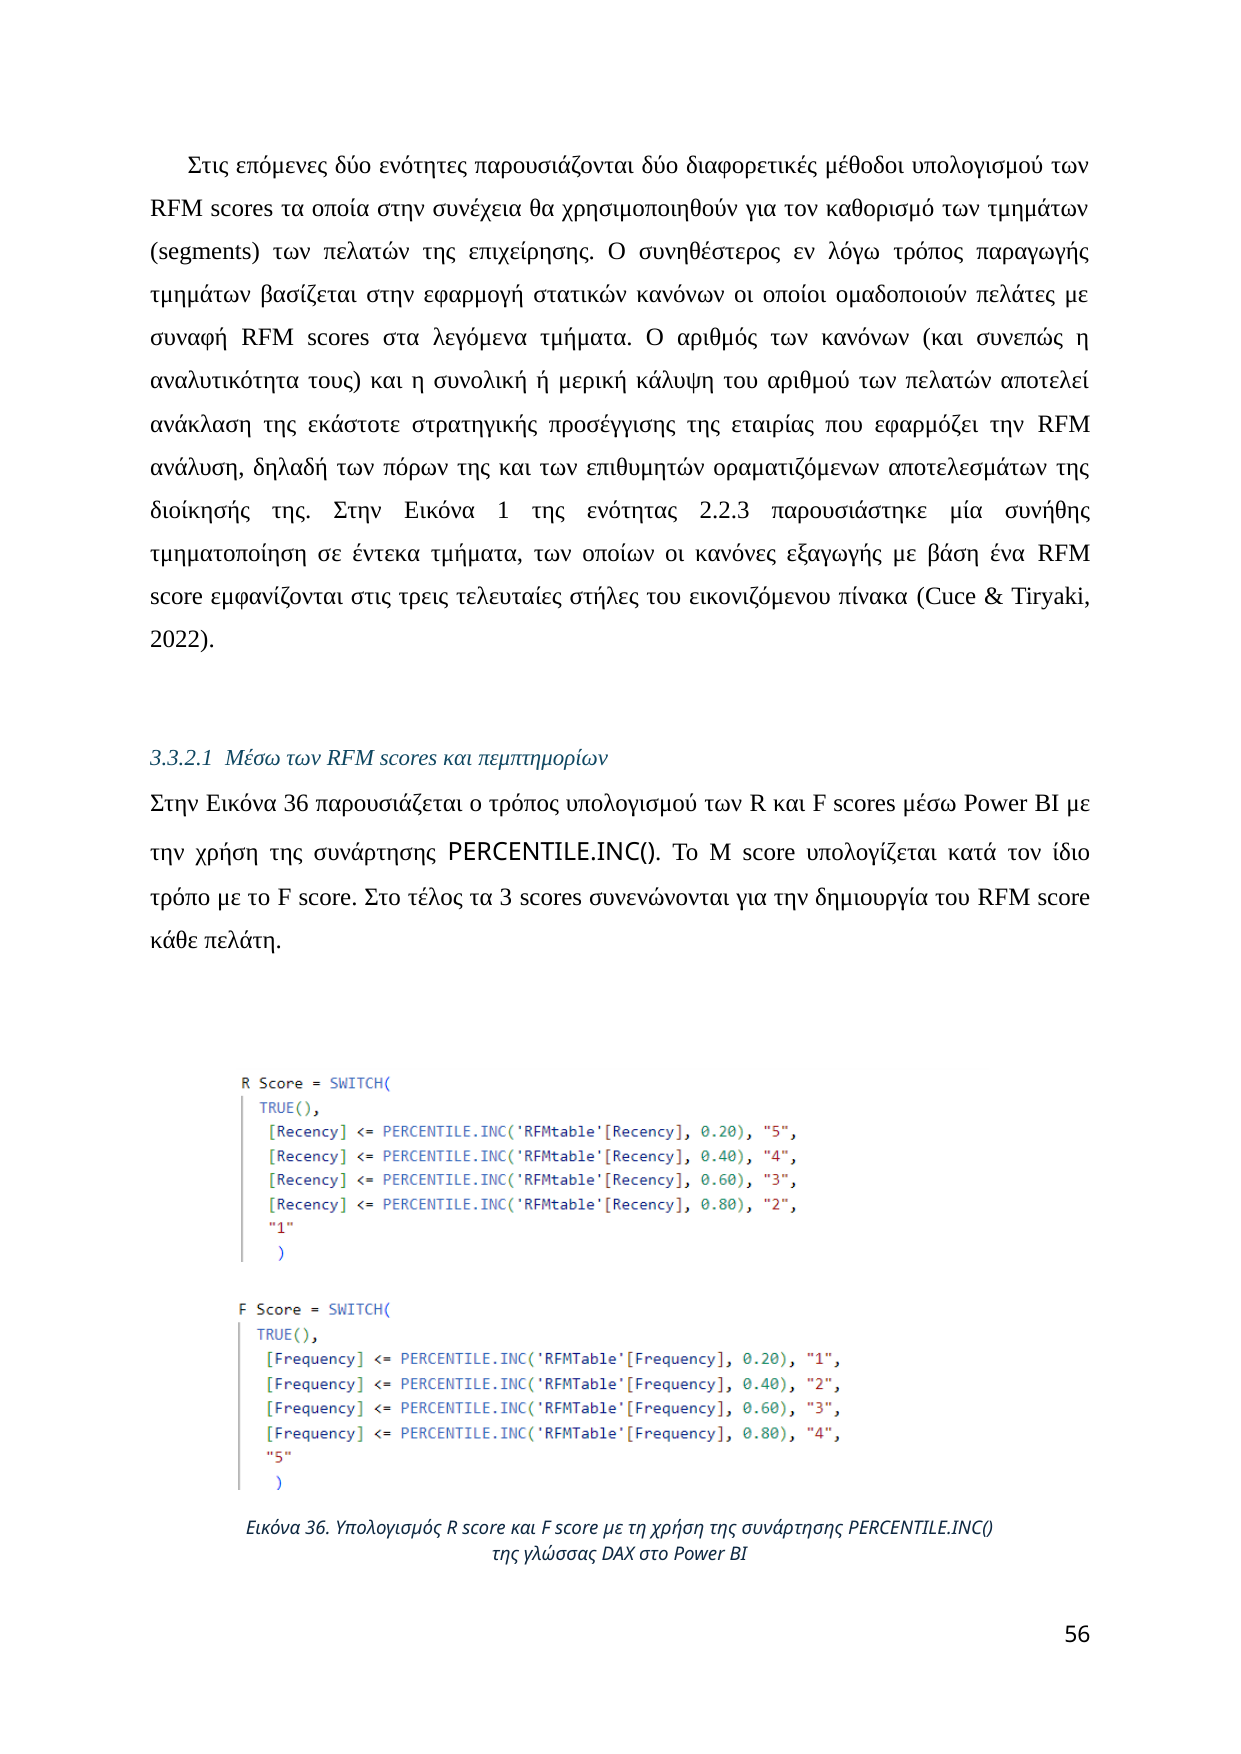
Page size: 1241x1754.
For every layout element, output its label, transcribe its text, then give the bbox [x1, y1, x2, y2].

picture [234, 1296, 1006, 1490]
subtitle Μέσω των RFM scores και πεμπτημορίων [150, 744, 1090, 770]
text Στην Εικόνα 38 παρουσιάζεται ο τρόπος υπολογισμού των R και F scores μέσω Power BI με την χρήση της συνάρτησης PERCENTILE.INC(). Το M score υπολογίζεται κατά τον ίδιο τρόπο με το F score. Στο τέλος τα 3 scores συνενώνονται για την δημιουργία του RFM score κάθε πελάτη. [150, 788, 1090, 954]
list Στις επόμενες δύο ενότητες παρουσιάζονται δύο διαφορετικές μέθοδοι υπολογισμού των RFM scores τα οποία στην συνέχεια θα χρησιμοποιηθούν για τον καθορισμό των τμημάτων (segments) των πελατών της επιχείρησης. Ο συνηθέστερος εν λόγω τρόπος παραγωγής τμημάτων βασίζεται στην εφαρμογή στατικών κανόνων οι οποίοι ομαδοποιούν πελάτες με συναφή RFM scores στα λεγόμενα τμήματα. Ο αριθμός των κανόνων (και συνεπώς η αναλυτικότητα τους) και η συνολική ή μερική κάλυψη του αριθμού των πελατών αποτελεί ανάκλαση της εκάστοτε στρατηγικής προσέγγισης της εταιρίας που εφαρμόζει την RFM ανάλυση, δηλαδή των πόρων της και των επιθυμητών οραματιζόμενων αποτελεσμάτων της διοίκησής της. Στην Εικόνα 1 της ενότητας 2.2.3 παρουσιάστηκε μία συνήθης τμηματοποίηση σε έντεκα τμήματα, των οποίων οι κανόνες εξαγωγής με βάση ένα RFM score εμφανίζονται στις τρεις τελευταίες στήλες του εικονιζόμενου πίνακα (Cuce & Tiryaki, 2022). [150, 150, 1090, 653]
picture [236, 1068, 989, 1262]
